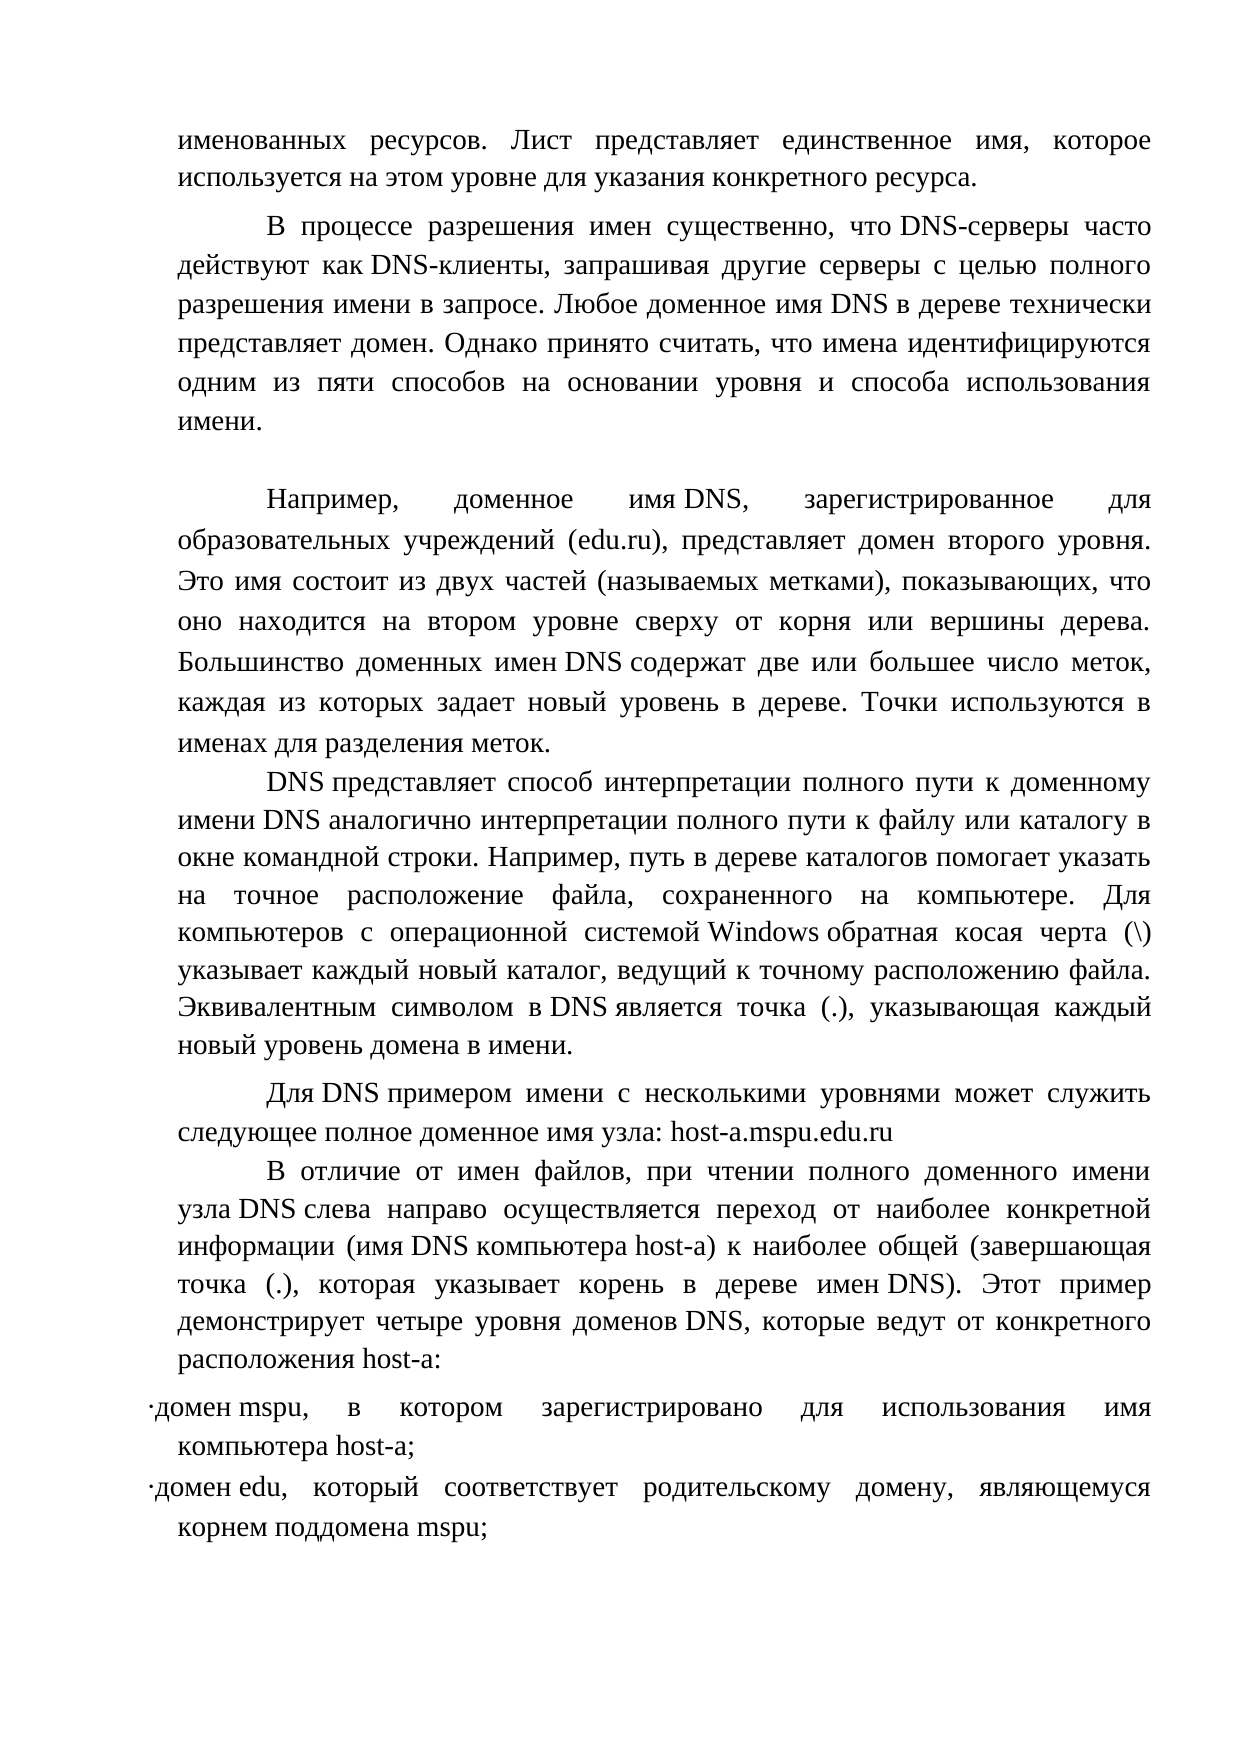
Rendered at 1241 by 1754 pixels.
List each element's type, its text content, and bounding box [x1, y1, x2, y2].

text DNS представляет способ интерпретации полного пути к доменному имени DNS аналогично интерпретации полного пути к файлу или каталогу в окне командной строки. Например, путь в дереве каталогов помогает указать на точное расположение файла, сохраненного на компьютере. Для компьютеров с операционной системой Windows обратная косая черта (\) указывает каждый новый каталог, ведущий к точному расположению файла. Эквивалентным символом в DNS является точка (.), указывающая каждый новый уровень домена в имени. [177, 760, 1152, 1060]
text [177, 118, 1152, 193]
text Например, доменное имя DNS, зарегистрированное для образовательных учреждений (edu.ru), представляет домен второго уровня. Это имя состоит из двух частей (называемых метками), показывающих, что оно находится на втором уровне сверху от корня или вершины дерева. Большинство доменных имен DNS содержат две или большее число меток, каждая из которых задает новый уровень в дереве. Точки используются в именах для разделения меток. [177, 474, 1152, 759]
text ∙домен mspu, в котором зарегистрировано для использования имя компьютера host-a; [147, 1384, 1152, 1462]
text ∙домен edu, который соответствует родительскому домену, являющемуся корнем поддомена mspu; [147, 1462, 1152, 1543]
text В процессе разрешения имен существенно, что DNS-серверы часто действуют как DNS-клиенты, запрашивая другие серверы с целью полного разрешения имени в запросе. Любое доменное имя DNS в дереве технически представляет домен. Однако принято считать, что имена идентифицируются одним из пяти способов на основании уровня и способа использования имени. [177, 202, 1152, 437]
text В отличие от имен файлов, при чтении полного доменного имени узла DNS слева направо осуществляется переход от наиболее конкретной информации (имя DNS компьютера host-a) к наиболее общей (завершающая точка (.), которая указывает корень в дереве имен DNS). Этот пример демонстрирует четыре уровня доменов DNS, которые ведут от конкретного расположения host-a: [177, 1149, 1152, 1374]
text Для DNS примером имени с несколькими уровнями может служить следующее полное доменное имя узла: host-a.mspu.edu.ru [177, 1070, 1152, 1148]
